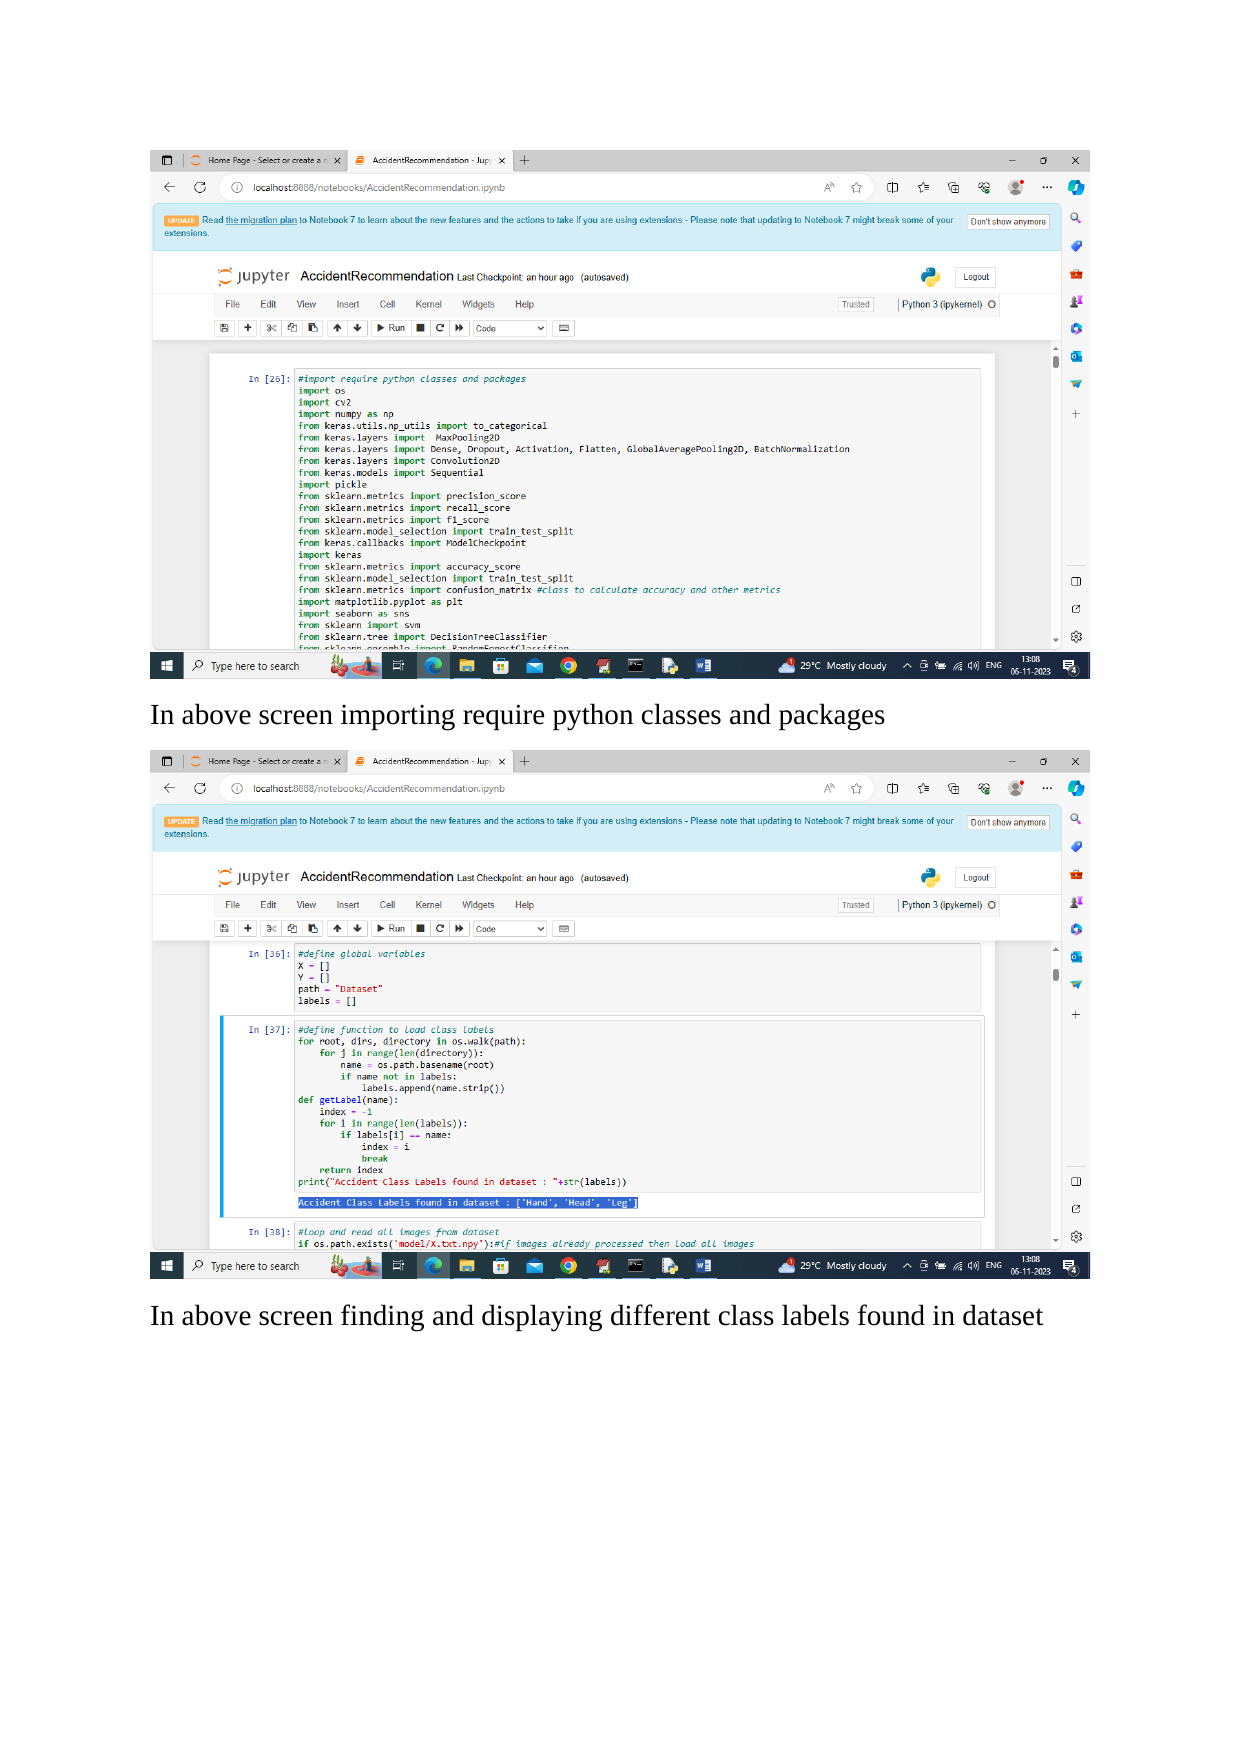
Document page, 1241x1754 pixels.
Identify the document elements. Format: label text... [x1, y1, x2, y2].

text In above screen importing require python classes and packages [150, 697, 1090, 731]
picture [150, 150, 1091, 679]
text In above screen finding and displaying different class labels found in dataset [150, 1298, 1090, 1331]
picture [150, 750, 1091, 1279]
